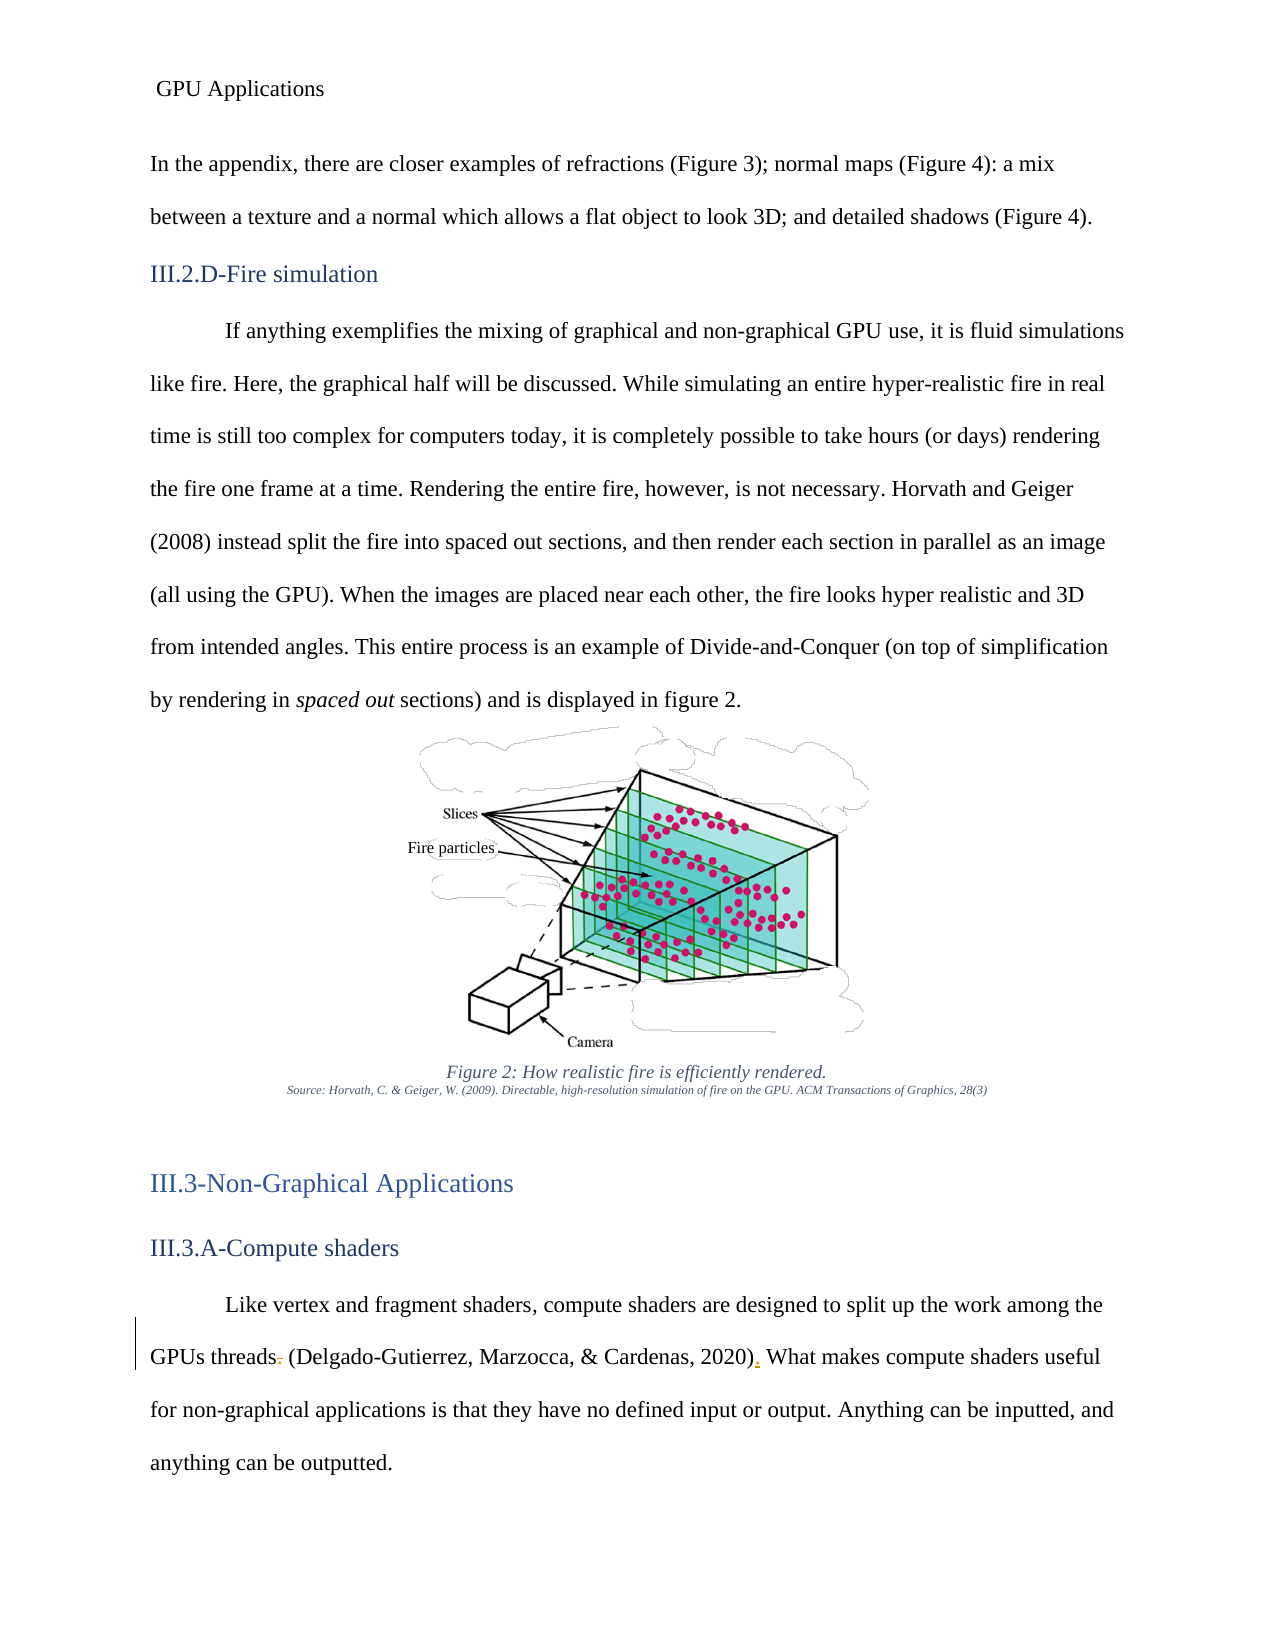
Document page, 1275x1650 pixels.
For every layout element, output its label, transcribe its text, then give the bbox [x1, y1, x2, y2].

text In the appendix, there are closer examples of refractions (Figure 3); normal maps (Figure 4): a mix between a texture and a normal which allows a flat object to look 3D; and detailed shadows (Figure 4). [150, 150, 1125, 229]
text Figure 2: How realistic fire is efficiently rendered. [150, 1061, 1125, 1083]
picture [410, 726, 869, 1062]
subtitle III.2.D-Fire simulation [150, 259, 1125, 288]
subtitle III.3-Non-Graphical Applications [150, 1167, 1125, 1198]
text If anything exemplifies the mixing of graphical and non-graphical GPU use, it is fluid simulations like fire. Here, the graphical half will be discussed. While simulating an entire hyper-realistic fire in real time is still too complex for computers today, it is completely possible to take hours (or days) rendering the fire one frame at a time. Rendering the entire fire, however, is not necessary. Horvath and Geiger (2008) instead split the fire into spaced out sections, and then render each section in parallel as an image (all using the GPU). When the images are placed near each other, the fire looks hyper realistic and 3D from intended angles. This entire process is an example of Divide-and-Conquer (on top of simplification by rendering in spaced out sections) and is displayed in figure 2. [150, 317, 1125, 712]
text Like vertex and fragment shaders, compute shaders are designed to split up the work among the GPUs threads (Delgado-Gutierrez, Marzocca, & Cardenas, 2020) What makes compute shaders useful for non-graphical applications is that they have no defined input or output. Anything can be inputted, and anything can be outputted. [150, 1291, 1125, 1475]
subtitle III.3.A-Compute shaders [150, 1233, 1125, 1262]
text Source: Horvath, C. & Geiger, W. (2009). Directable, high-resolution simulation of fire on the GPU. ACM Transactions of Graphics, 28(3) [150, 1083, 1125, 1097]
